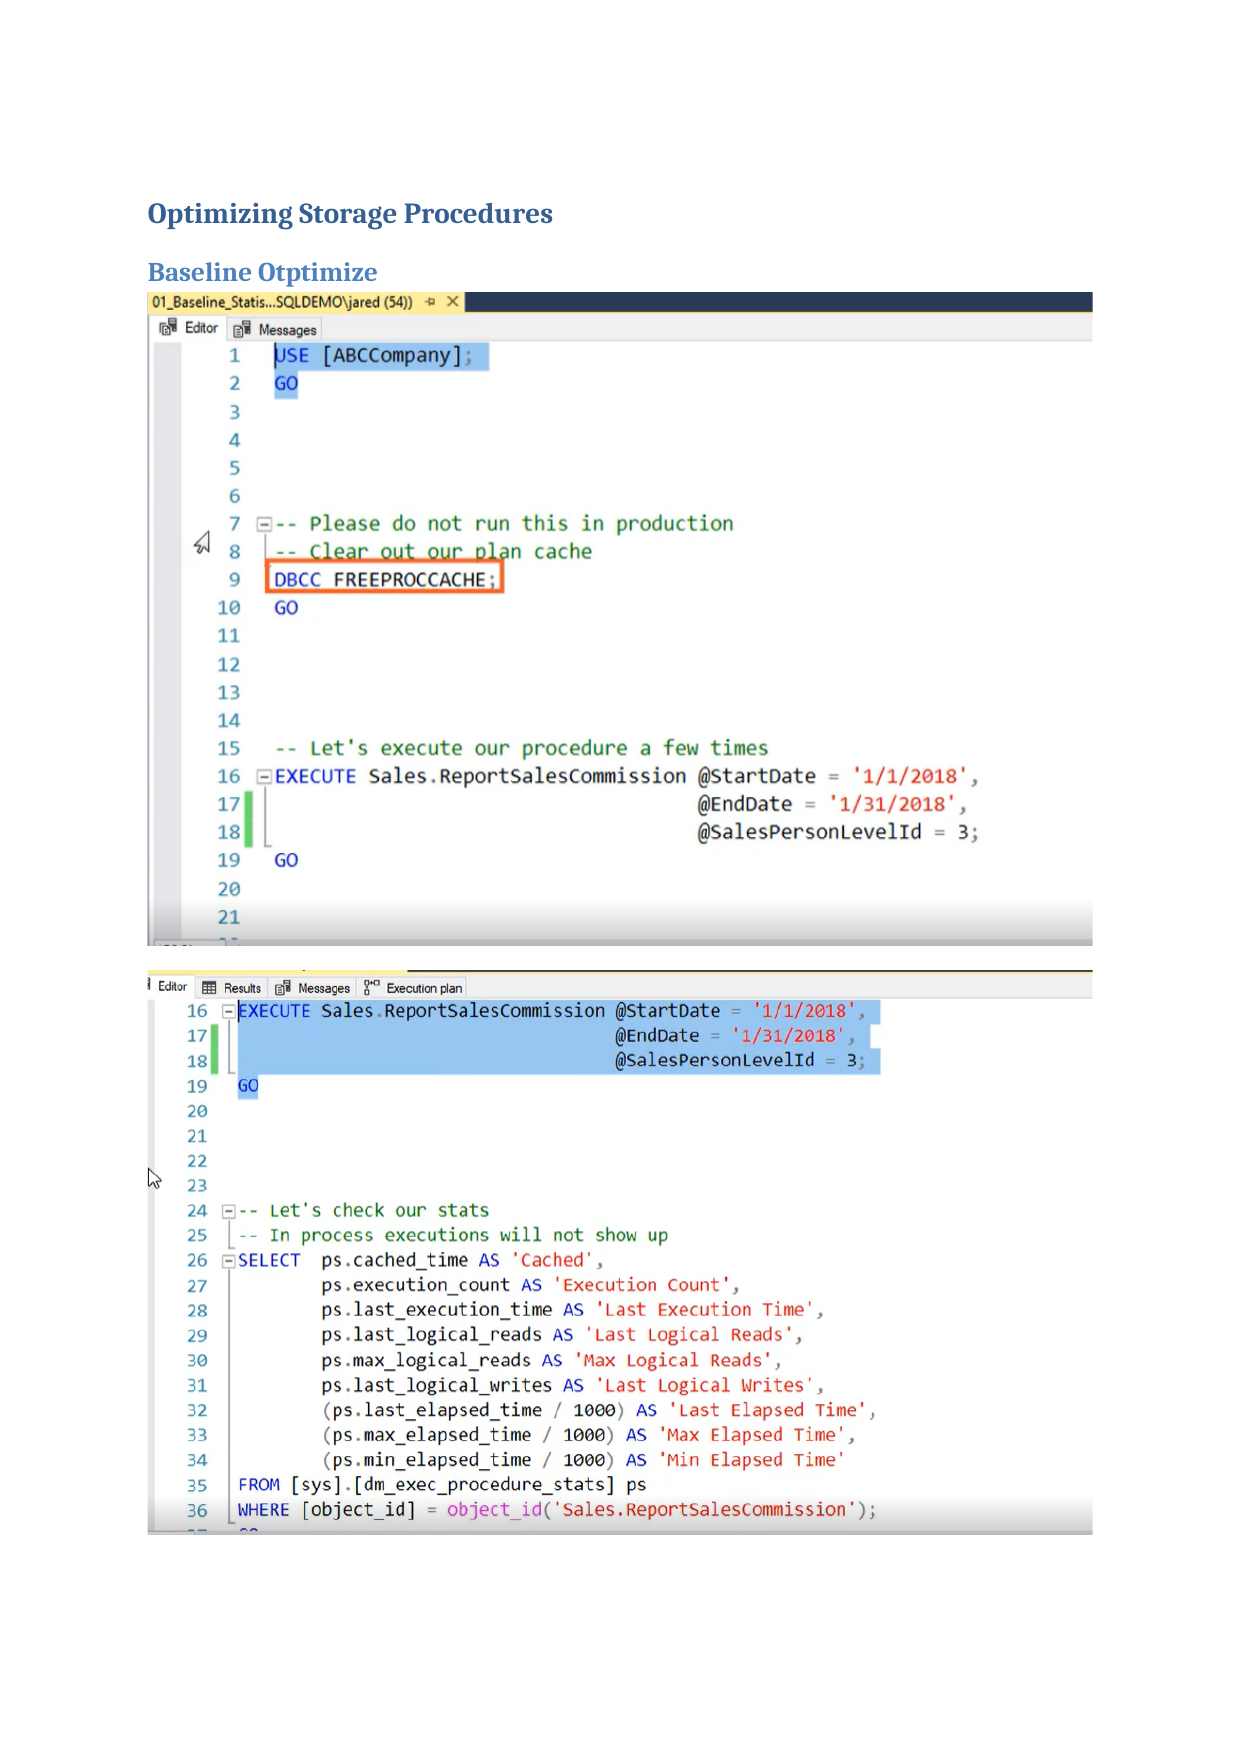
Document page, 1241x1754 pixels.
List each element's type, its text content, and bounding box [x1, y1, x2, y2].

picture [147, 292, 1093, 946]
subtitle Baseline Otptimize [148, 257, 1093, 288]
subtitle Optimizing Storage Procedures [148, 198, 1093, 231]
picture [147, 970, 1093, 1535]
